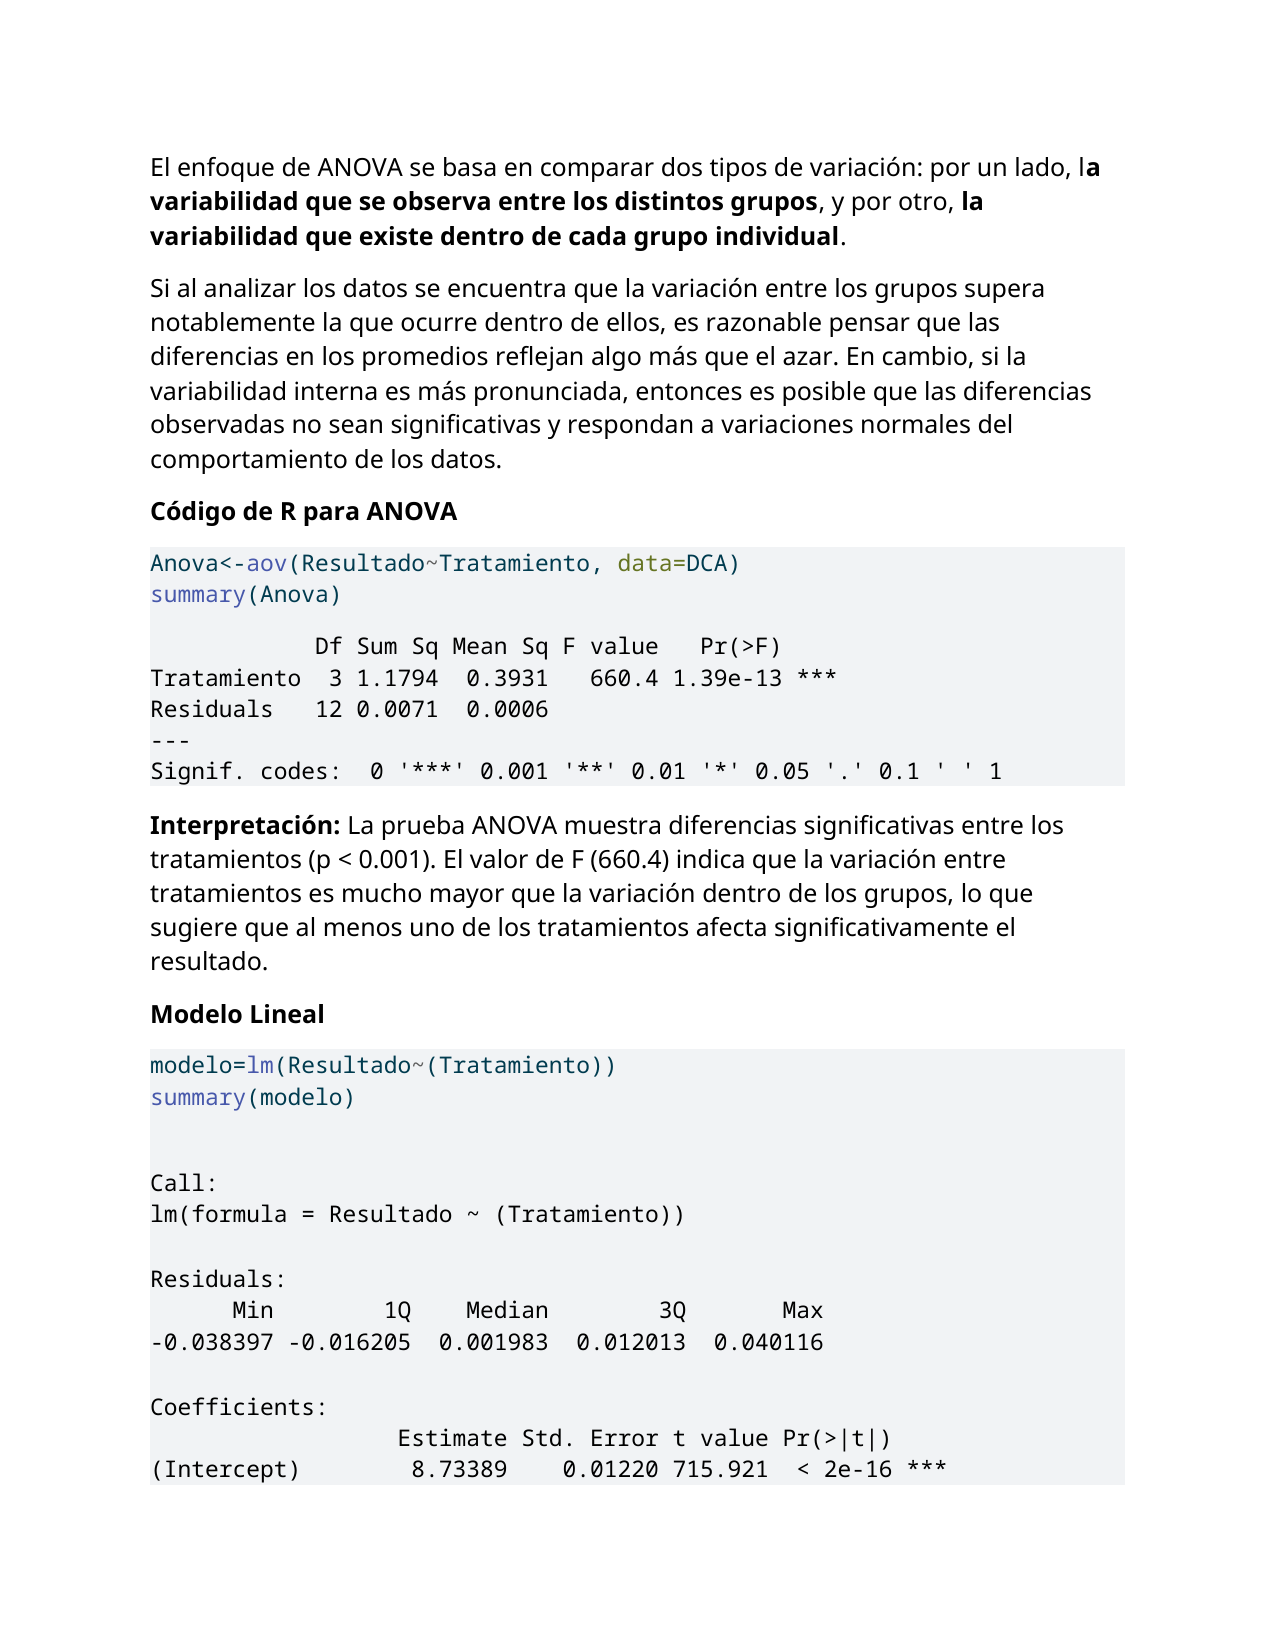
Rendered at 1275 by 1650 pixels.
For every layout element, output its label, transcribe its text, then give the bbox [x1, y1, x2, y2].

text Código de R para ANOVA [150, 494, 1125, 528]
text Df Sum Sq Mean Sq F value Pr(>F) Tratamiento 3 1.1794 0.3931 660.4 1.39e-13 *** Residuals 12 0.0071 0.0006 --- Signif. codes: 0 '***' 0.001 '**' 0.01 '*' 0.05 '.' 0.1 ' ' 1 [150, 630, 1125, 786]
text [150, 1132, 1125, 1485]
text Interpretación: La prueba ANOVA muestra diferencias significativas entre los tratamientos (p < 0.001). El valor de F (660.4) indica que la variación entre tratamientos es mucho mayor que la variación dentro de los grupos, lo que sugiere que al menos uno de los tratamientos afecta significativamente el resultado. [150, 807, 1125, 978]
text Si al analizar los datos se encuentra que la variación entre los grupos supera notablemente la que ocurre dentro de ellos, es razonable pensar que las diferencias en los promedios reflejan algo más que el azar. En cambio, si la variabilidad interna es más pronunciada, entonces es posible que las diferencias observadas no sean significativas y respondan a variaciones normales del comportamiento de los datos. [150, 271, 1125, 475]
text El enfoque de ANOVA se basa en comparar dos tipos de variación: por un lado, la variabilidad que se observa entre los distintos grupos, y por otro, la variabilidad que existe dentro de cada grupo individual. [150, 150, 1125, 252]
text Modelo Lineal [150, 996, 1125, 1030]
text modelo=lm(Resultado~(Tratamiento)) summary(modelo) [356, 1049, 1125, 1112]
text Anova<-aov(Resultado~Tratamiento, data=DCA) summary(Anova) [342, 547, 1125, 609]
